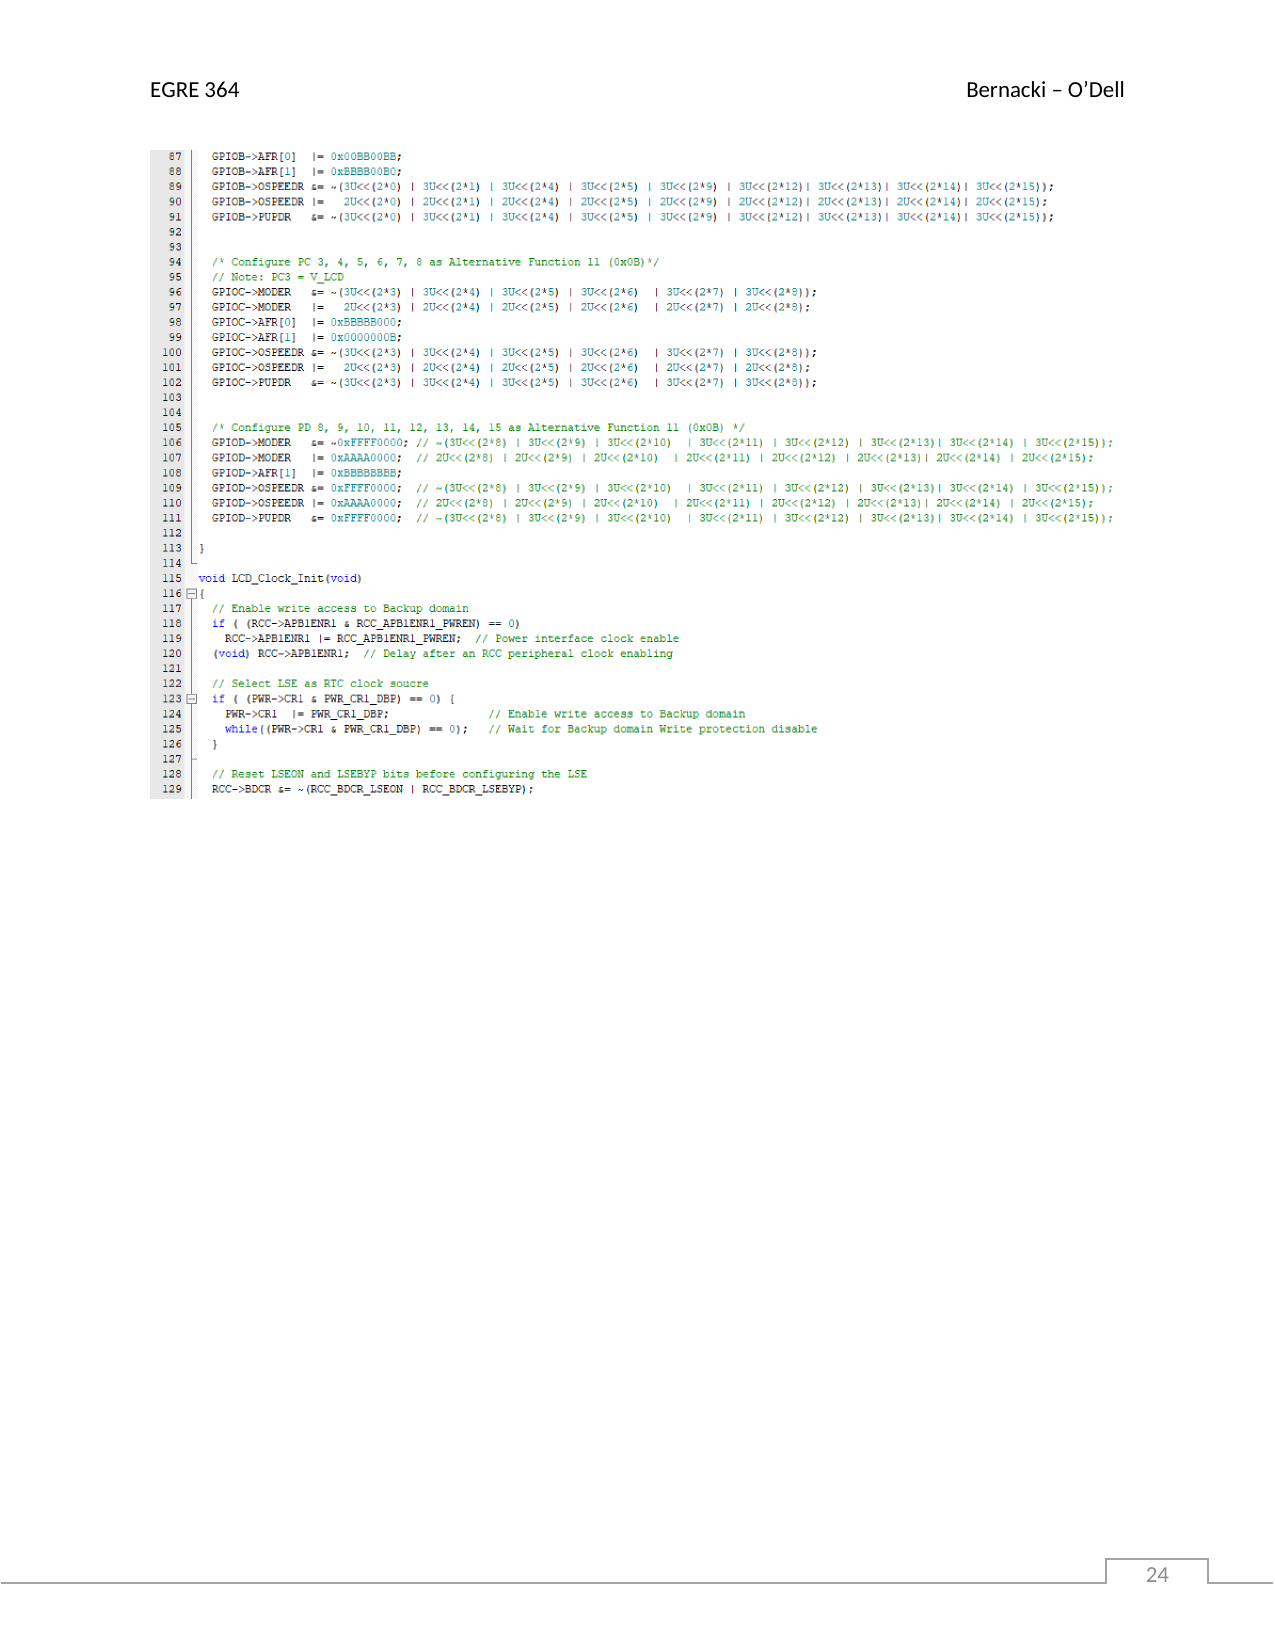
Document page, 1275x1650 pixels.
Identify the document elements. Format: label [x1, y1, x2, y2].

picture [150, 150, 1125, 799]
